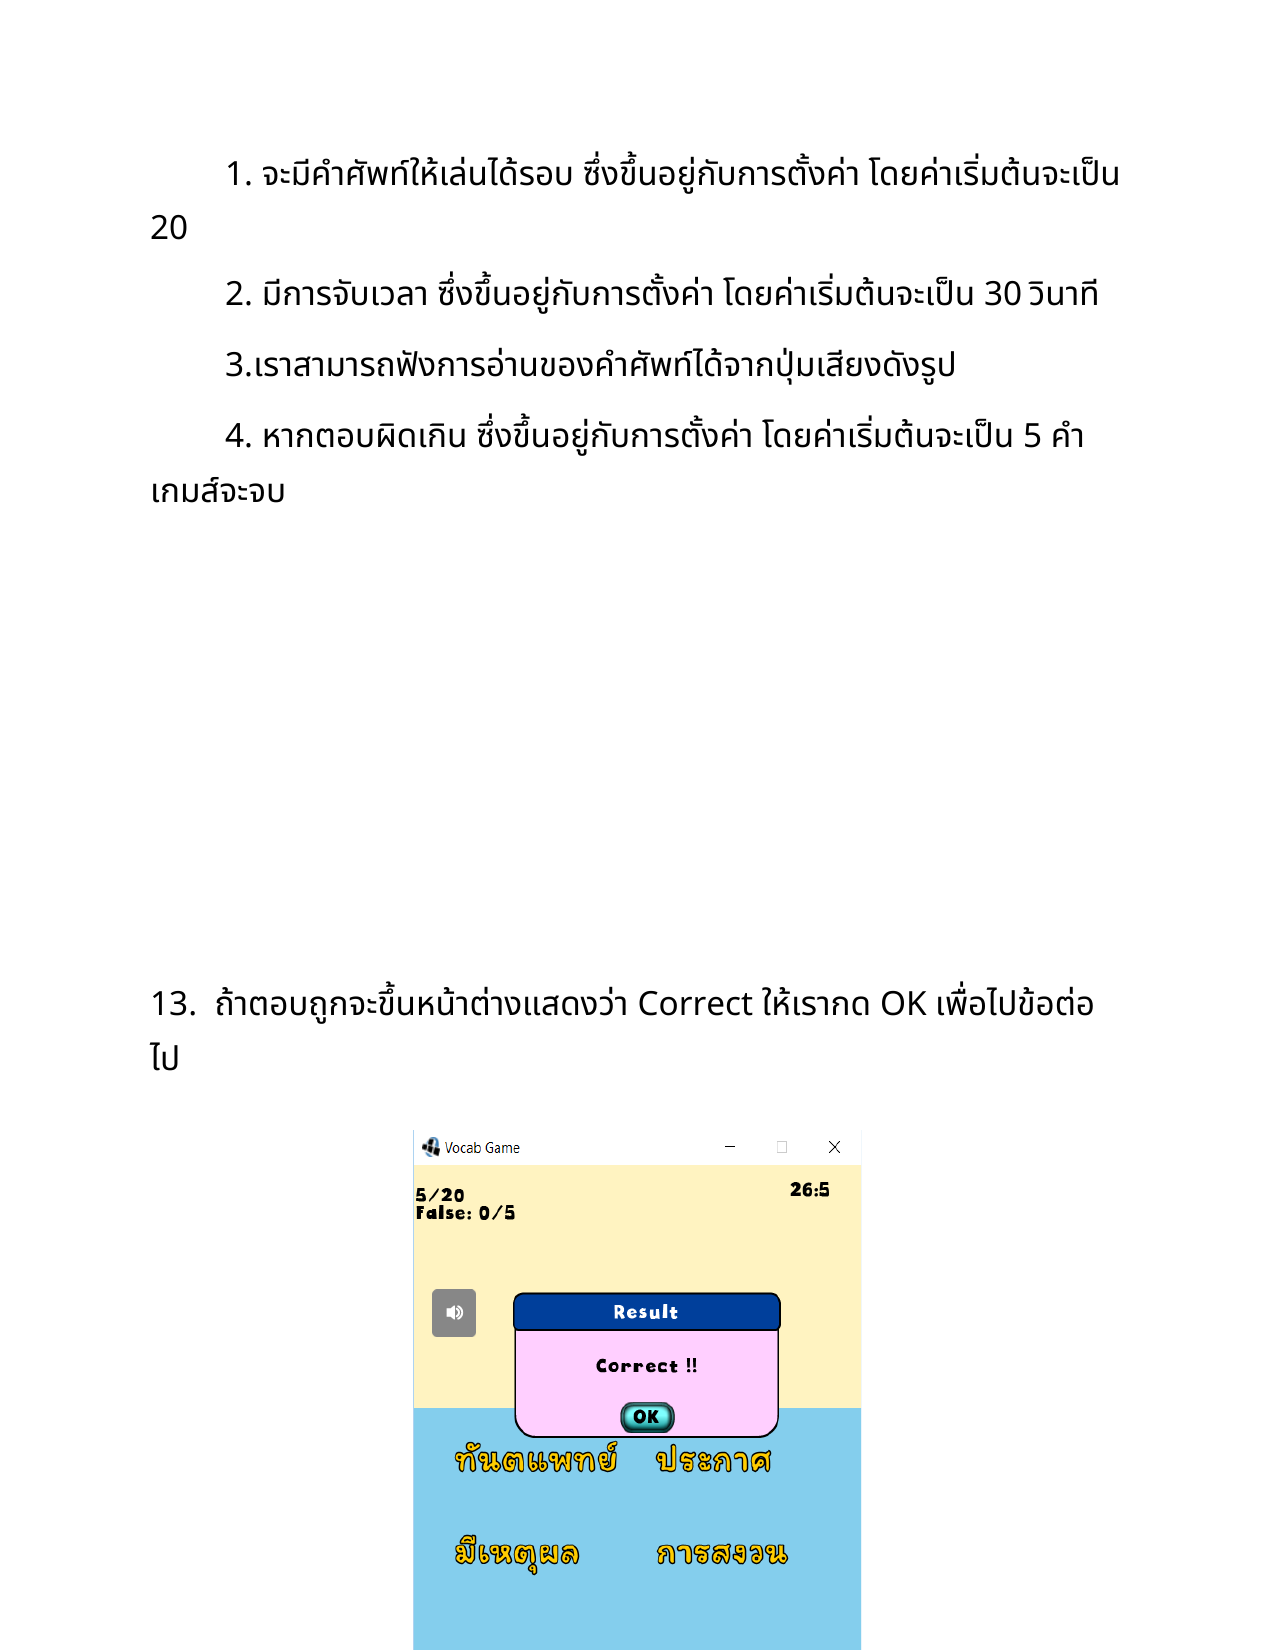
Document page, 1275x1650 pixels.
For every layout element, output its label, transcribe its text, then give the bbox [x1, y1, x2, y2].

text 4. หากตอบผิดเกิน ซึ่งขึ้นอยู่กับการตั้งค่า โดยค่าเริ่มต้นจะเป็น 5 คำ เกมส์จะจบ [150, 412, 1125, 517]
text 2. มีการจับเวลา ซึ่งขึ้นอยู่กับการตั้งค่า โดยค่าเริ่มต้นจะเป็น 30วินาที [150, 270, 1125, 320]
picture [413, 1130, 862, 1650]
text 1. จะมีคำศัพท์ให้เล่นได้รอบ ซึ่งขึ้นอยู่กับการตั้งค่า โดยค่าเริ่มต้นจะเป็น 20 [150, 150, 1125, 249]
text 13. ถ้าตอบถูกจะขึ้นหน้าต่างแสดงว่า Correct ให้เรากด OK เพื่อไปข้อต่อไป [150, 980, 1125, 1085]
text 3.เราสามารถฟังการอ่านของคำศัพท์ได้จากปุ่มเสียงดังรูป [150, 341, 1125, 392]
